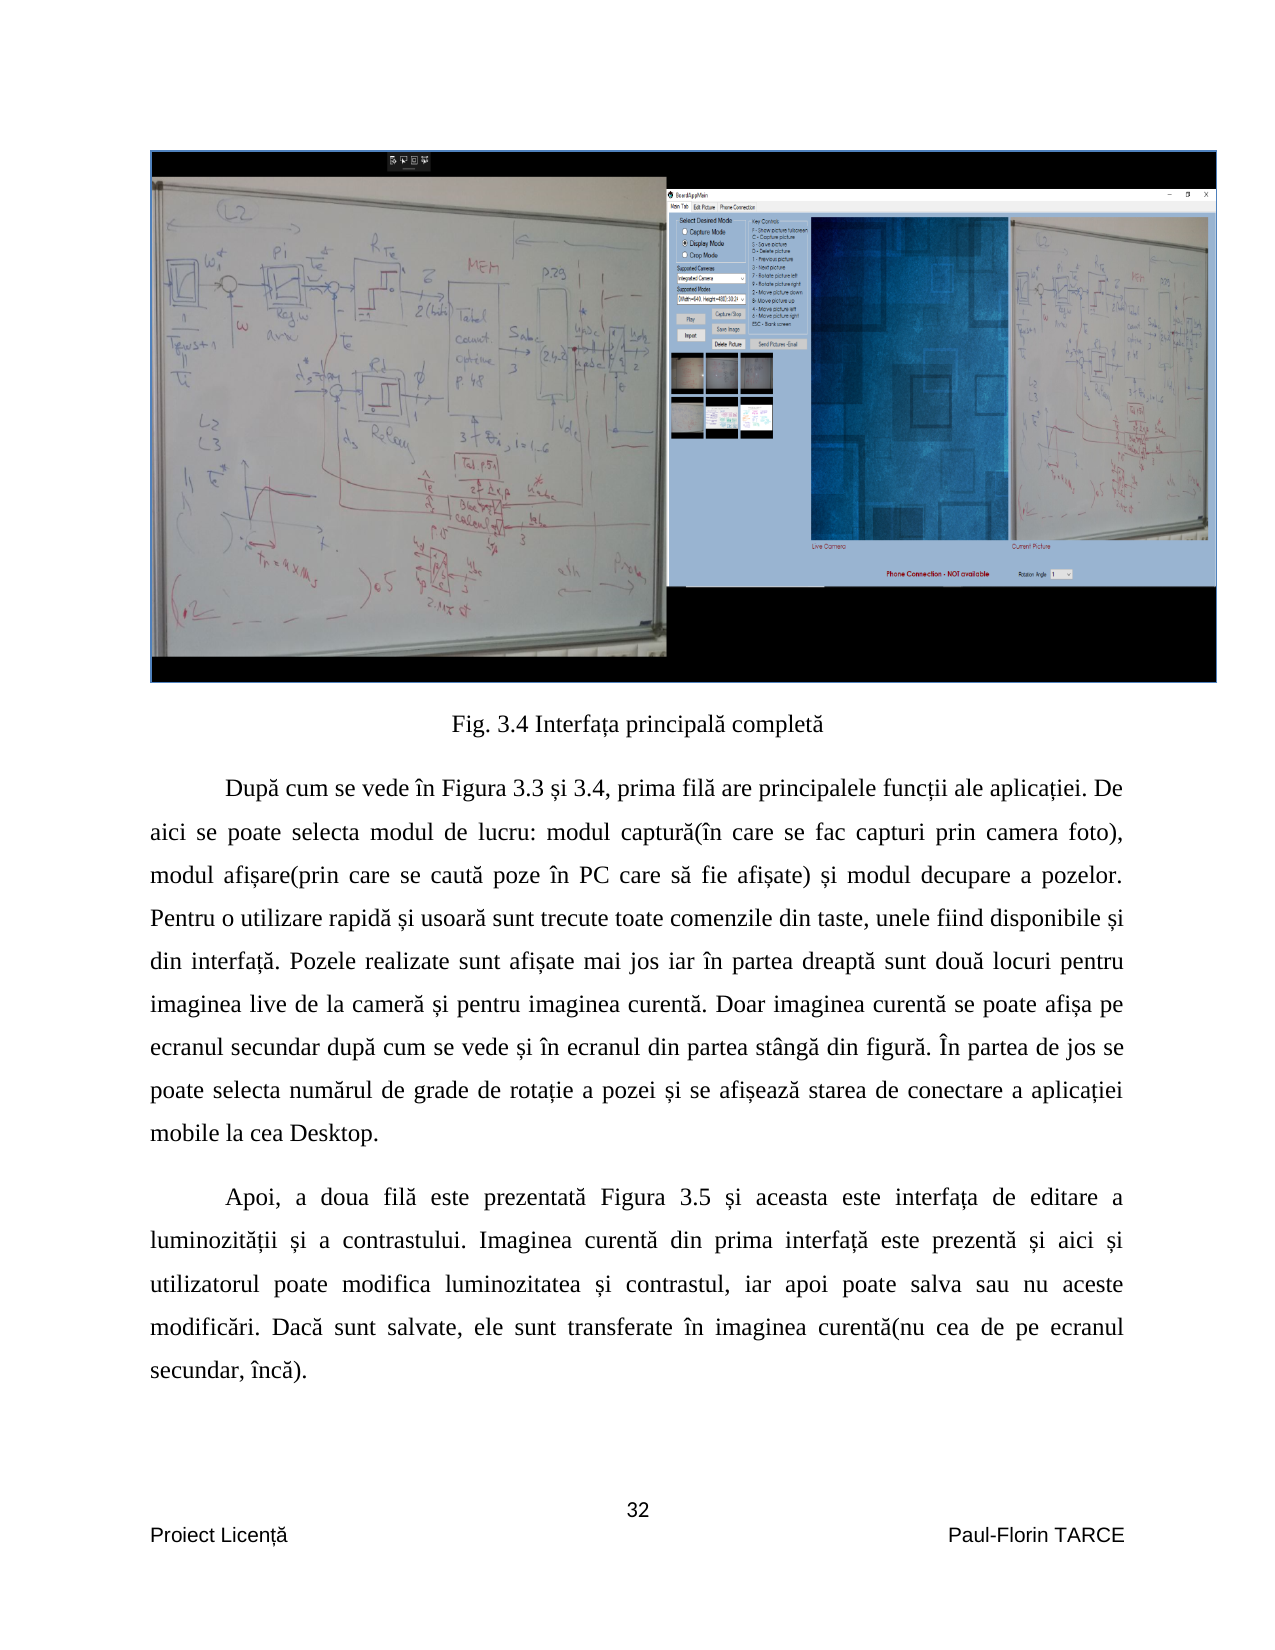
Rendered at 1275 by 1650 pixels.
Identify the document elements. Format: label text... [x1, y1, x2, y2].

text După cum se vede în Figura 3.3 și 3.4, prima filă are principalele funcții ale aplicației. De aici se poate selecta modul de lucru: modul captură(în care se fac capturi prin camera foto), modul afișare(prin care se caută poze în PC care să fie afișate) și modul decupare a pozelor. Pentru o utilizare rapidă și usoară sunt trecute toate comenzile din taste, unele fiind disponibile și din interfață. Pozele realizate sunt afișate mai jos iar în partea dreaptă sunt două locuri pentru imaginea live de la cameră și pentru imaginea curentă. Doar imaginea curentă se poate afișa pe ecranul secundar după cum se vede și în ecranul din partea stângă din figură. În partea de jos se poate selecta numărul de grade de rotație a pozei și se afișează starea de conectare a aplicației mobile la cea Desktop. [150, 773, 1125, 1147]
picture [152, 152, 1216, 682]
text Apoi, a doua filă este prezentată Figura 3.5 și aceasta este interfața de editare a luminozității și a contrastului. Imaginea curentă din prima interfață este prezentă și aici și utilizatorul poate modifica luminozitatea și contrastul, iar apoi poate salva sau nu aceste modificări. Dacă sunt salvate, ele sunt transferate în imaginea curentă(nu cea de pe ecranul secundar, încă). [150, 1182, 1125, 1384]
text Fig. 3.4 Interfața principală completă [150, 709, 1125, 738]
